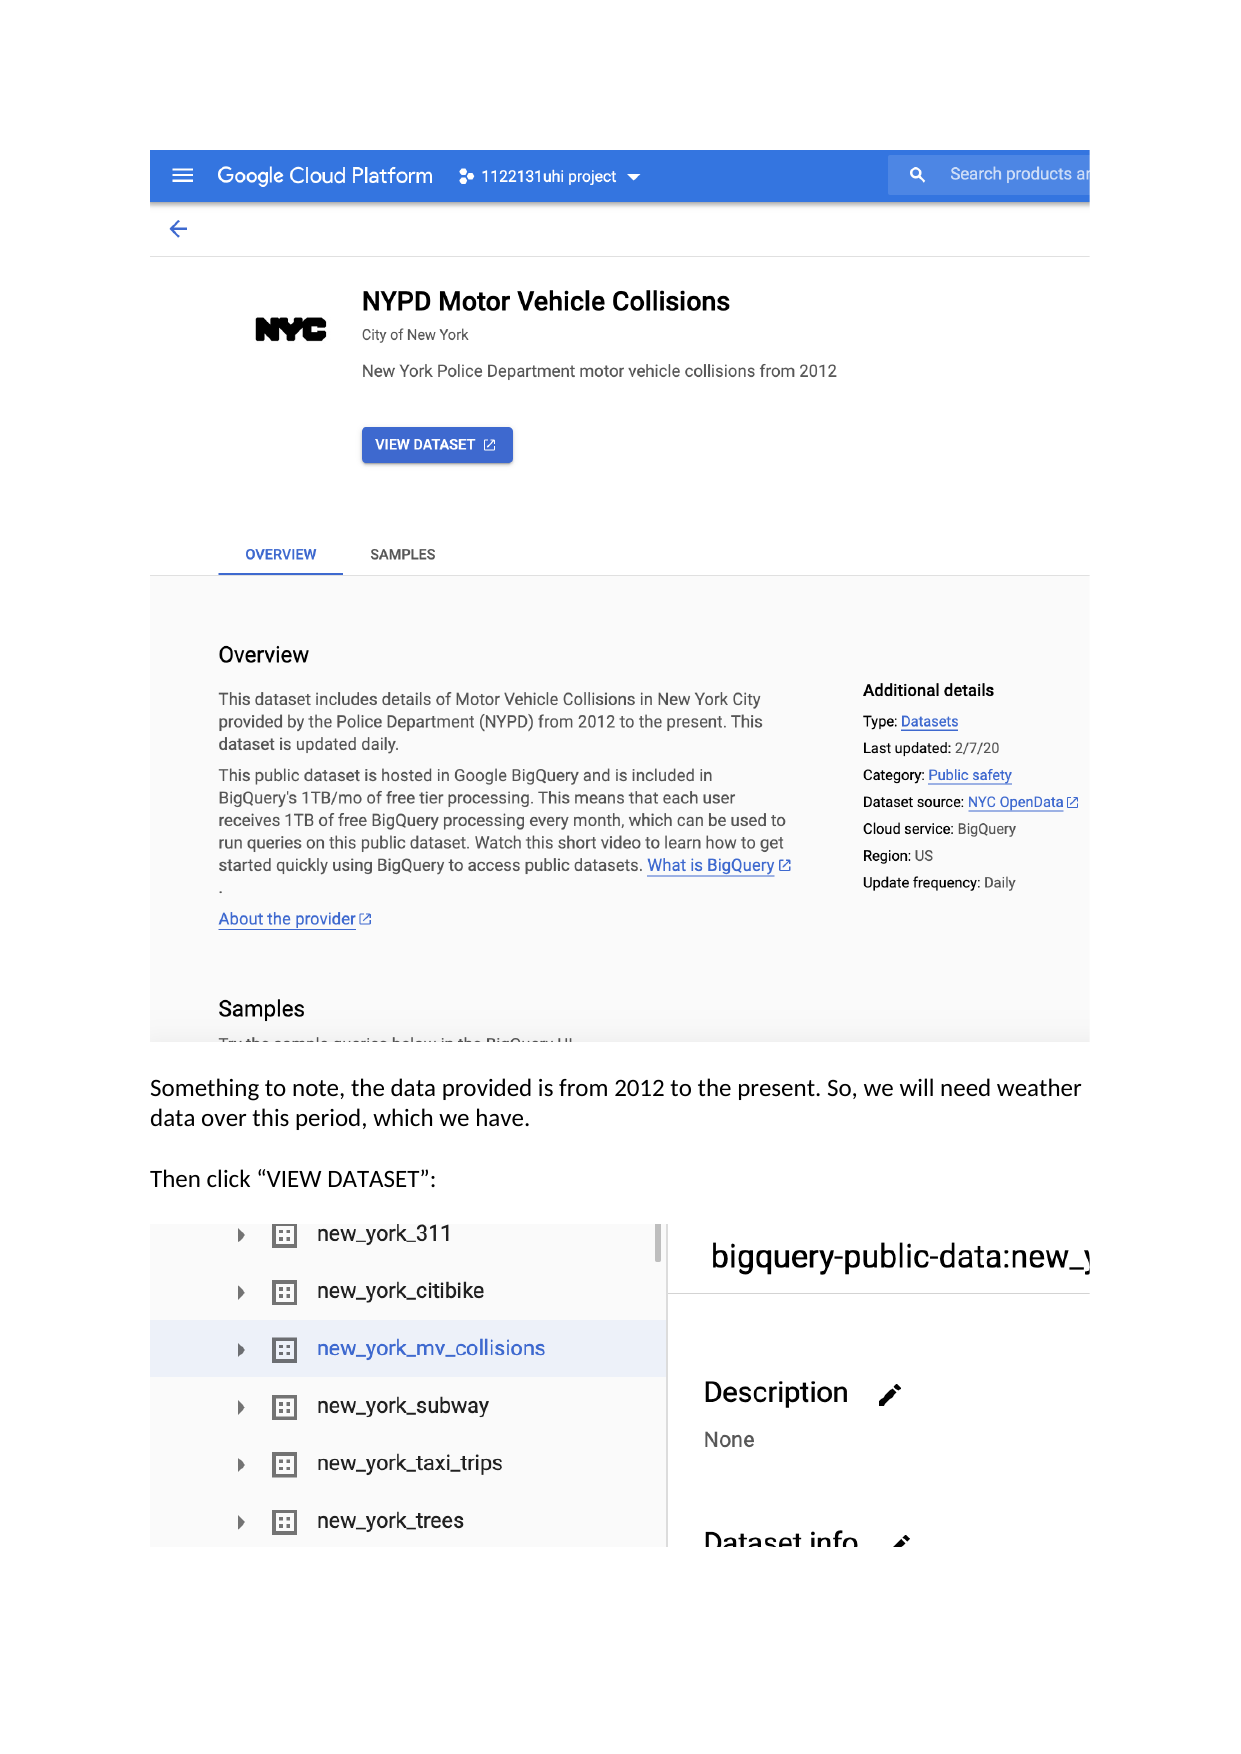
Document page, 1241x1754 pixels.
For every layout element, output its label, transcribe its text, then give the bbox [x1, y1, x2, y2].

text Something to note, the data provided is from 2012 to the present. So, we will need weather data over this period, which we have. [150, 1527, 1090, 1588]
text Click on the single result: [150, 544, 1090, 574]
picture [150, 150, 1090, 514]
picture [150, 605, 1090, 1497]
